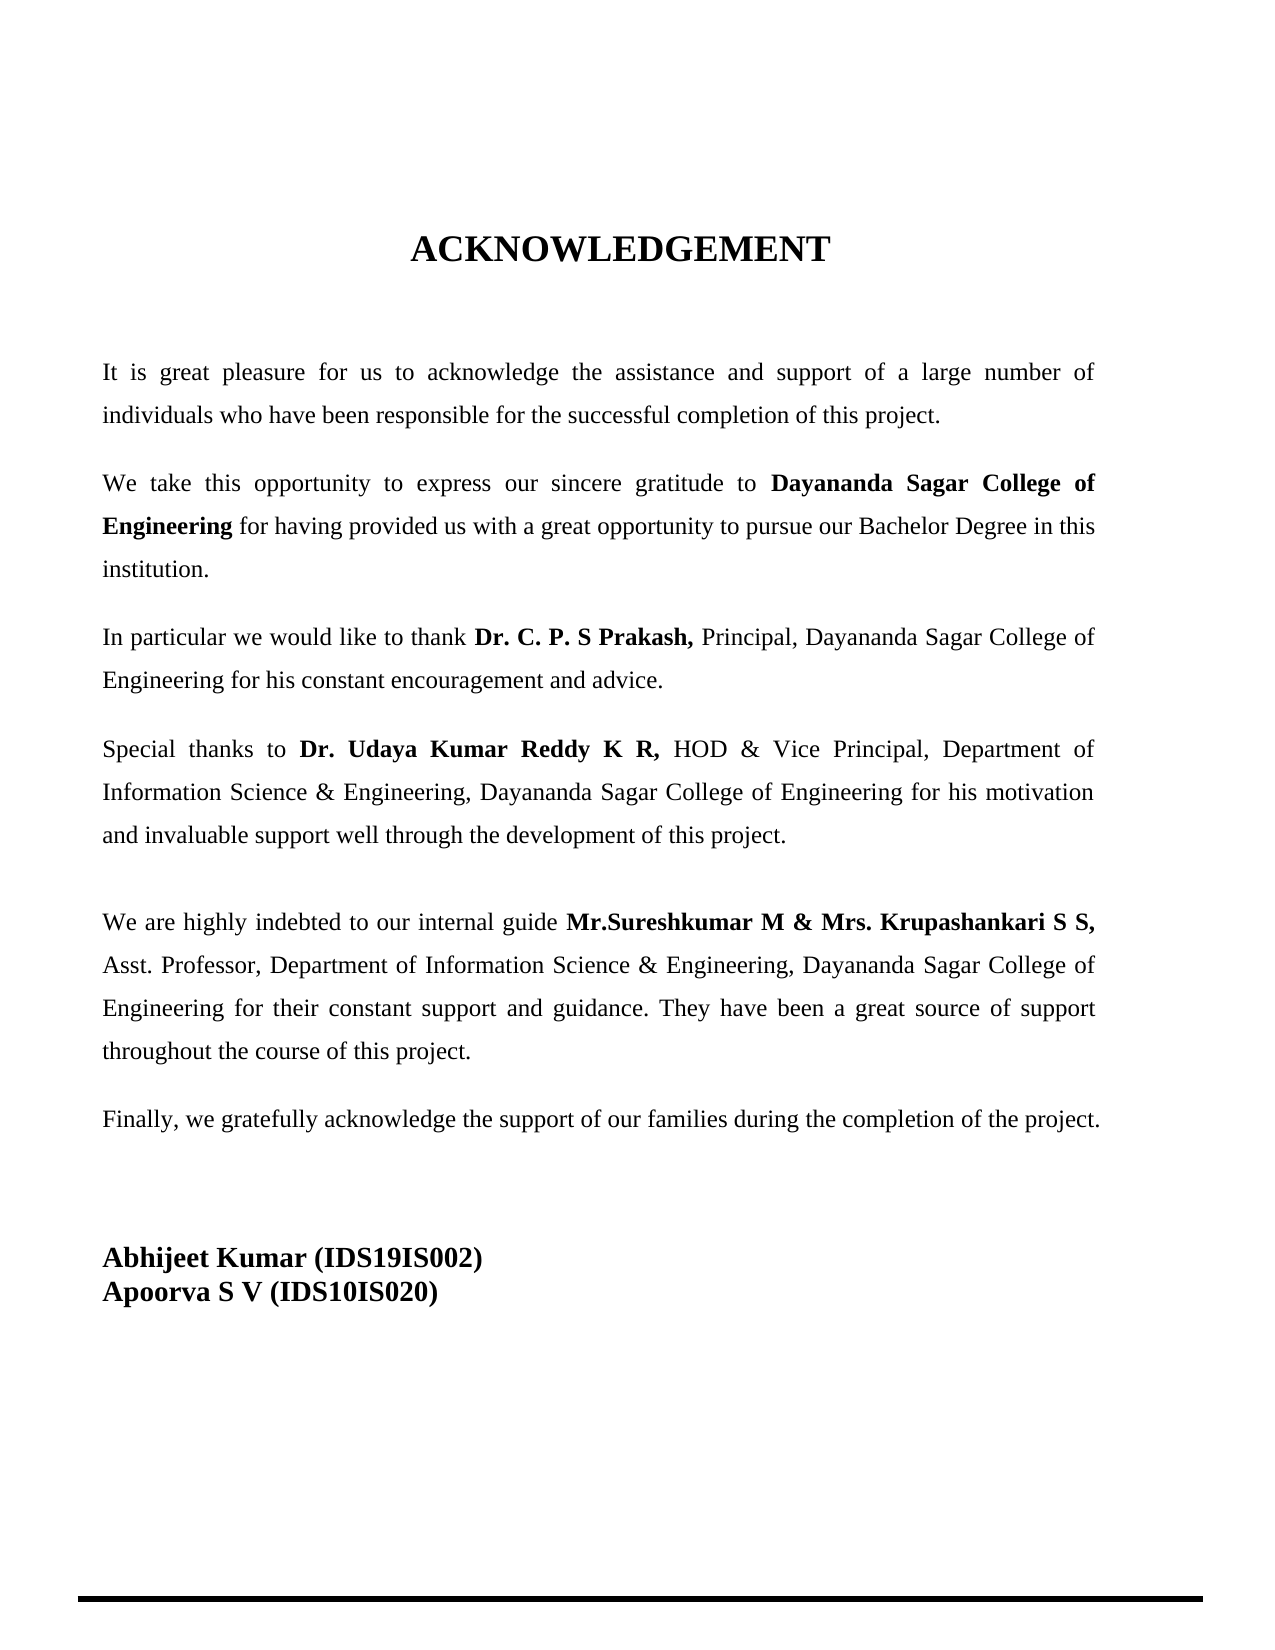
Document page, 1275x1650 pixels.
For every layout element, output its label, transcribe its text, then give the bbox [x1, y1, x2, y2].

text We are highly indebted to our internal guide Mr.Sureshkumar M & Mrs. Krupashankari S S, Asst. Professor, Department of Information Science & Engineering, Dayananda Sagar College of Engineering for their constant support and guidance. They have been a great source of support throughout the course of this project. [102, 907, 1096, 1065]
text In particular we would like to thank Dr. C. P. S Prakash, Principal, Dayananda Sagar College of Engineering for his constant encouragement and advice. [102, 622, 1095, 694]
text Abhijeet Kumar (IDS19IS002) [102, 1241, 1275, 1274]
text Apoorva S V (IDS10IS020) [102, 1274, 1275, 1308]
text It is great pleasure for us to acknowledge the assistance and support of a large number of individuals who have been responsible for the successful completion of this project. [102, 357, 1094, 428]
text We take this opportunity to express our sincere gratitude to Dayananda Sagar College of Engineering for having provided us with a great opportunity to pursue our Bachelor Degree in this institution. [102, 468, 1096, 583]
text ACKNOWLEDGEMENT [410, 226, 1275, 269]
text Finally, we gratefully acknowledge the support of our families during the completion of the project. [102, 1104, 1275, 1133]
text Special thanks to Dr. Udaya Kumar Reddy K R, HOD & Vice Principal, Department of Information Science & Engineering, Dayananda Sagar College of Engineering for his motivation and invaluable support well through the development of this project. [102, 734, 1094, 849]
